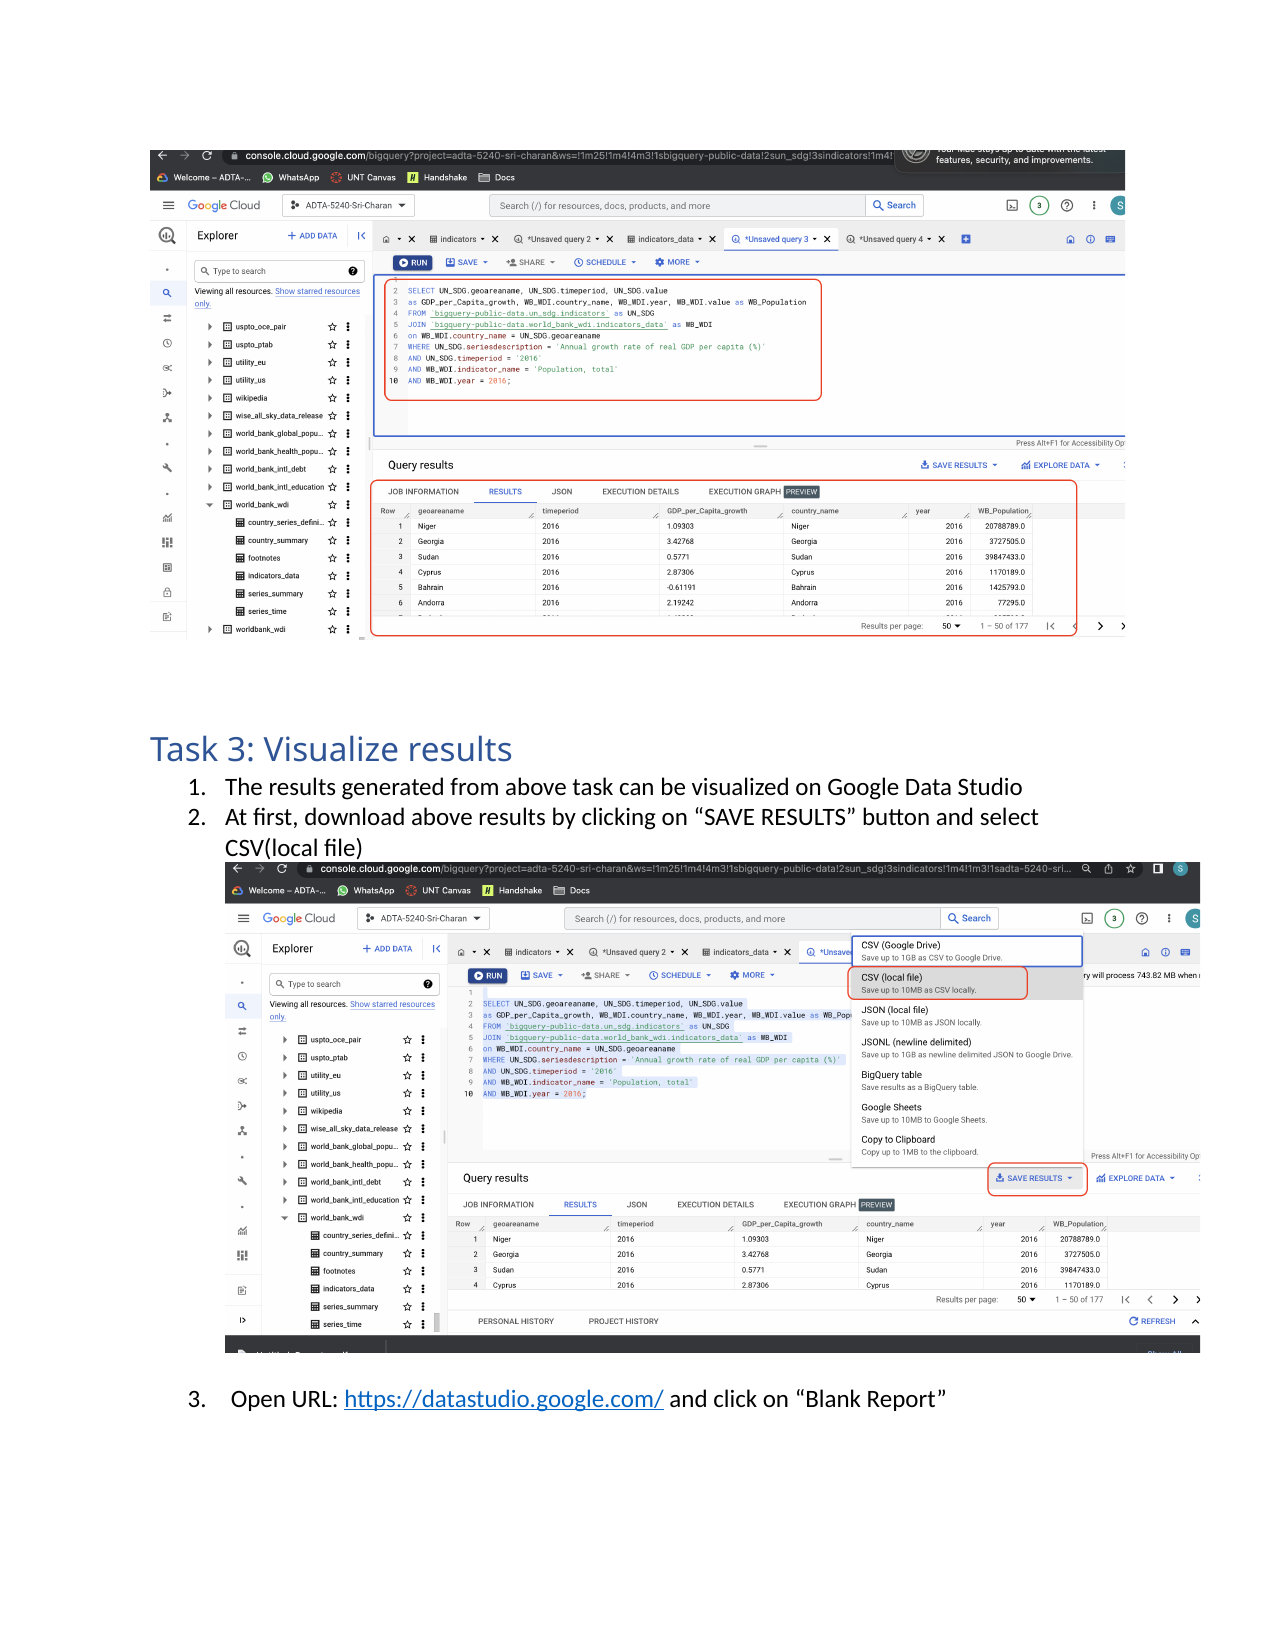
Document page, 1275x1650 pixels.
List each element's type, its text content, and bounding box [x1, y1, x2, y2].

list At first, download above results by clicking on “SAVE RESULTS” button and select CSV(local file) [187, 802, 1125, 863]
list The results generated from above task can be visualized on Google Data Studio [187, 771, 1125, 802]
picture [150, 150, 1125, 640]
picture [225, 862, 1200, 1353]
list Open URL: https://datastudio.google.com/ and click on “Blank Report” [187, 1383, 1125, 1413]
subtitle Task 3: Visualize results [150, 726, 1125, 771]
